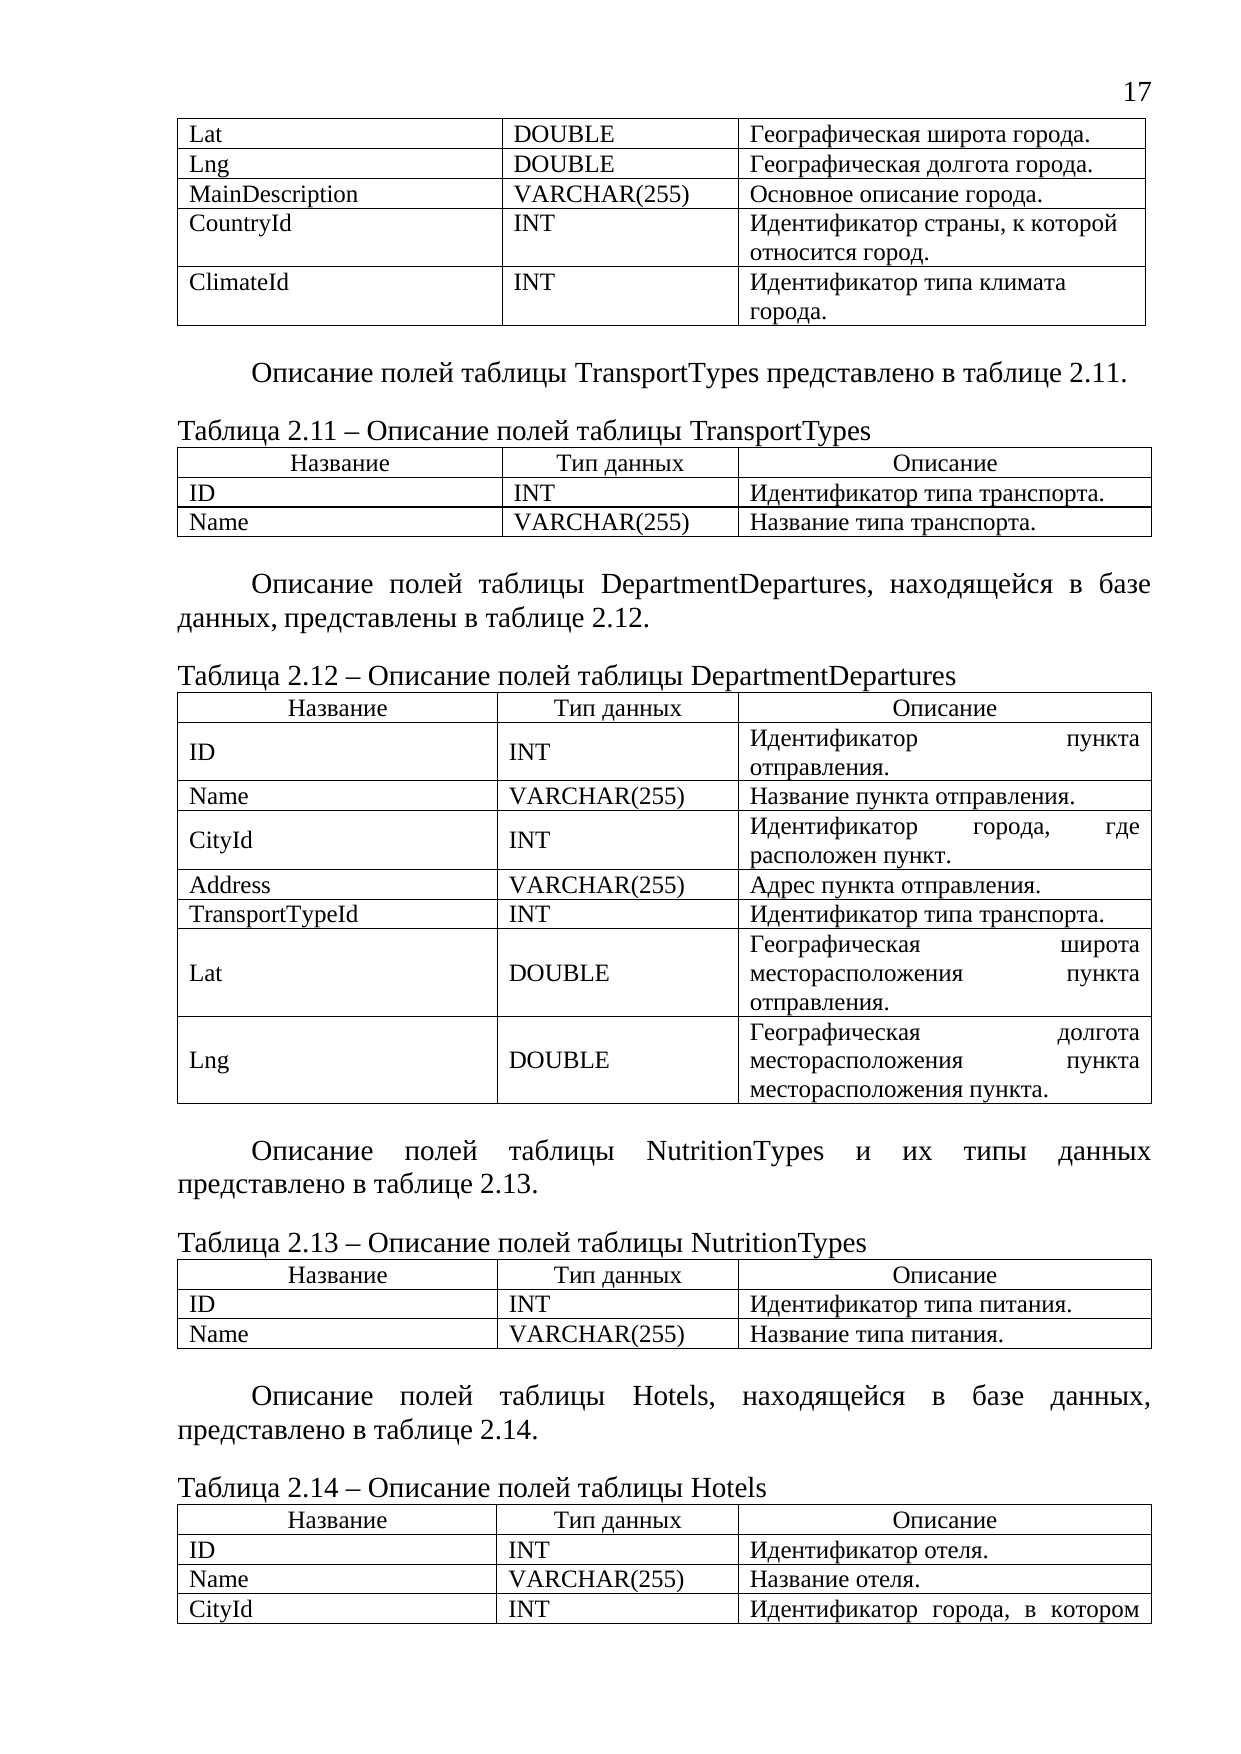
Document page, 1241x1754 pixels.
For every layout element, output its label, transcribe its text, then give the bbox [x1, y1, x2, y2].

table_cell Lng [178, 1017, 497, 1103]
table_cell VARCHAR(255) [498, 1319, 738, 1348]
table_cell Основное описание города. [739, 179, 1145, 207]
text Таблица 2.14 – Описание полей таблицы Hotels [177, 1470, 1152, 1504]
table_header Название [178, 1505, 496, 1534]
table_header Название [178, 693, 497, 722]
table_cell Идентификатор отеля. [739, 1535, 1151, 1563]
table_cell Lng [178, 149, 502, 178]
table_cell INT [503, 478, 738, 506]
table_cell Идентификатор типа транспорта. [739, 900, 1151, 928]
table_cell Название пункта отправления. [739, 781, 1151, 810]
text Описание полей таблицы TransportTypes представлено в таблице 2.11. [177, 355, 1152, 388]
table_cell Lat [178, 929, 497, 1016]
text Таблица 2.13 – Описание полей таблицы NutritionTypes [177, 1225, 1152, 1259]
text Таблица 2.11 – Описание полей таблицы TransportTypes [177, 413, 1152, 447]
table_cell Название типа транспорта. [739, 508, 1151, 536]
table_cell DOUBLE [503, 119, 738, 148]
table_cell TransportTypeId [178, 900, 497, 928]
text Описание полей таблицы DepartmentDepartures, находящейся в базе данных, представлены в таблице 2.12. [177, 566, 1152, 633]
table_cell INT [498, 1290, 738, 1318]
table_cell CityId [178, 1594, 496, 1623]
table_cell DOUBLE [498, 929, 738, 1016]
table_header Описание [739, 693, 1151, 722]
table_cell ID [178, 723, 497, 780]
table_cell Lat [178, 119, 502, 148]
table_cell Географическая долгота города. [739, 149, 1145, 178]
table_cell INT [503, 267, 738, 324]
table_cell VARCHAR(255) [497, 1565, 738, 1593]
table_cell VARCHAR(255) [498, 781, 738, 810]
table_header Описание [739, 448, 1151, 477]
text Таблица 2.12 – Описание полей таблицы DepartmentDepartures [177, 658, 1152, 692]
table_cell ID [178, 478, 502, 506]
table_cell VARCHAR(255) [498, 870, 738, 898]
table_cell Идентификатор города, где расположен пункт. [739, 811, 1151, 869]
table_cell Адрес пункта отправления. [739, 870, 1151, 898]
table_header Тип данных [498, 693, 738, 722]
table_header Тип данных [497, 1505, 738, 1534]
table_cell Name [178, 781, 497, 810]
table_cell ClimateId [178, 267, 502, 324]
table_cell INT [497, 1535, 738, 1563]
table_header Название [178, 1260, 497, 1288]
table_cell Name [178, 1565, 496, 1593]
table_cell Address [178, 870, 497, 898]
table_cell CityId [178, 811, 497, 869]
table_cell Идентификатор типа транспорта. [739, 478, 1151, 506]
table_header Описание [739, 1260, 1151, 1288]
table_cell CountryId [178, 209, 502, 266]
table_cell INT [498, 900, 738, 928]
table_cell VARCHAR(255) [503, 179, 738, 207]
table_cell Географическая широта месторасположения пункта отправления. [739, 929, 1151, 1016]
table_header Название [178, 448, 502, 477]
table_cell Name [178, 508, 502, 536]
table_cell INT [497, 1594, 738, 1623]
table_cell Географическая долгота месторасположения пункта месторасположения пункта. [739, 1017, 1151, 1103]
table_cell DOUBLE [498, 1017, 738, 1103]
table_cell Идентификатор типа климата города. [739, 267, 1145, 324]
table_cell INT [498, 811, 738, 869]
table_cell Название типа питания. [739, 1319, 1151, 1348]
table_cell Идентификатор страны, к которой относится город. [739, 209, 1145, 266]
table_header Тип данных [498, 1260, 738, 1288]
table_header Тип данных [503, 448, 738, 477]
table_cell INT [503, 209, 738, 266]
table_cell VARCHAR(255) [503, 508, 738, 536]
table_cell ID [178, 1535, 496, 1563]
table_cell ID [178, 1290, 497, 1318]
table_cell MainDescription [178, 179, 502, 207]
table_cell INT [498, 723, 738, 780]
table_header Описание [739, 1505, 1151, 1534]
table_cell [739, 1594, 1151, 1623]
text Описание полей таблицы NutritionTypes и их типы данных представлено в таблице 2.13. [177, 1133, 1152, 1200]
table_cell Name [178, 1319, 497, 1348]
table_cell Идентификатор пункта отправления. [739, 723, 1151, 780]
table_cell DOUBLE [503, 149, 738, 178]
table_cell Название отеля. [739, 1565, 1151, 1593]
table_cell Географическая широта города. [739, 119, 1145, 148]
text Описание полей таблицы Hotels, находящейся в базе данных, представлено в таблице 2.14. [177, 1378, 1152, 1445]
table_cell Идентификатор типа питания. [739, 1290, 1151, 1318]
